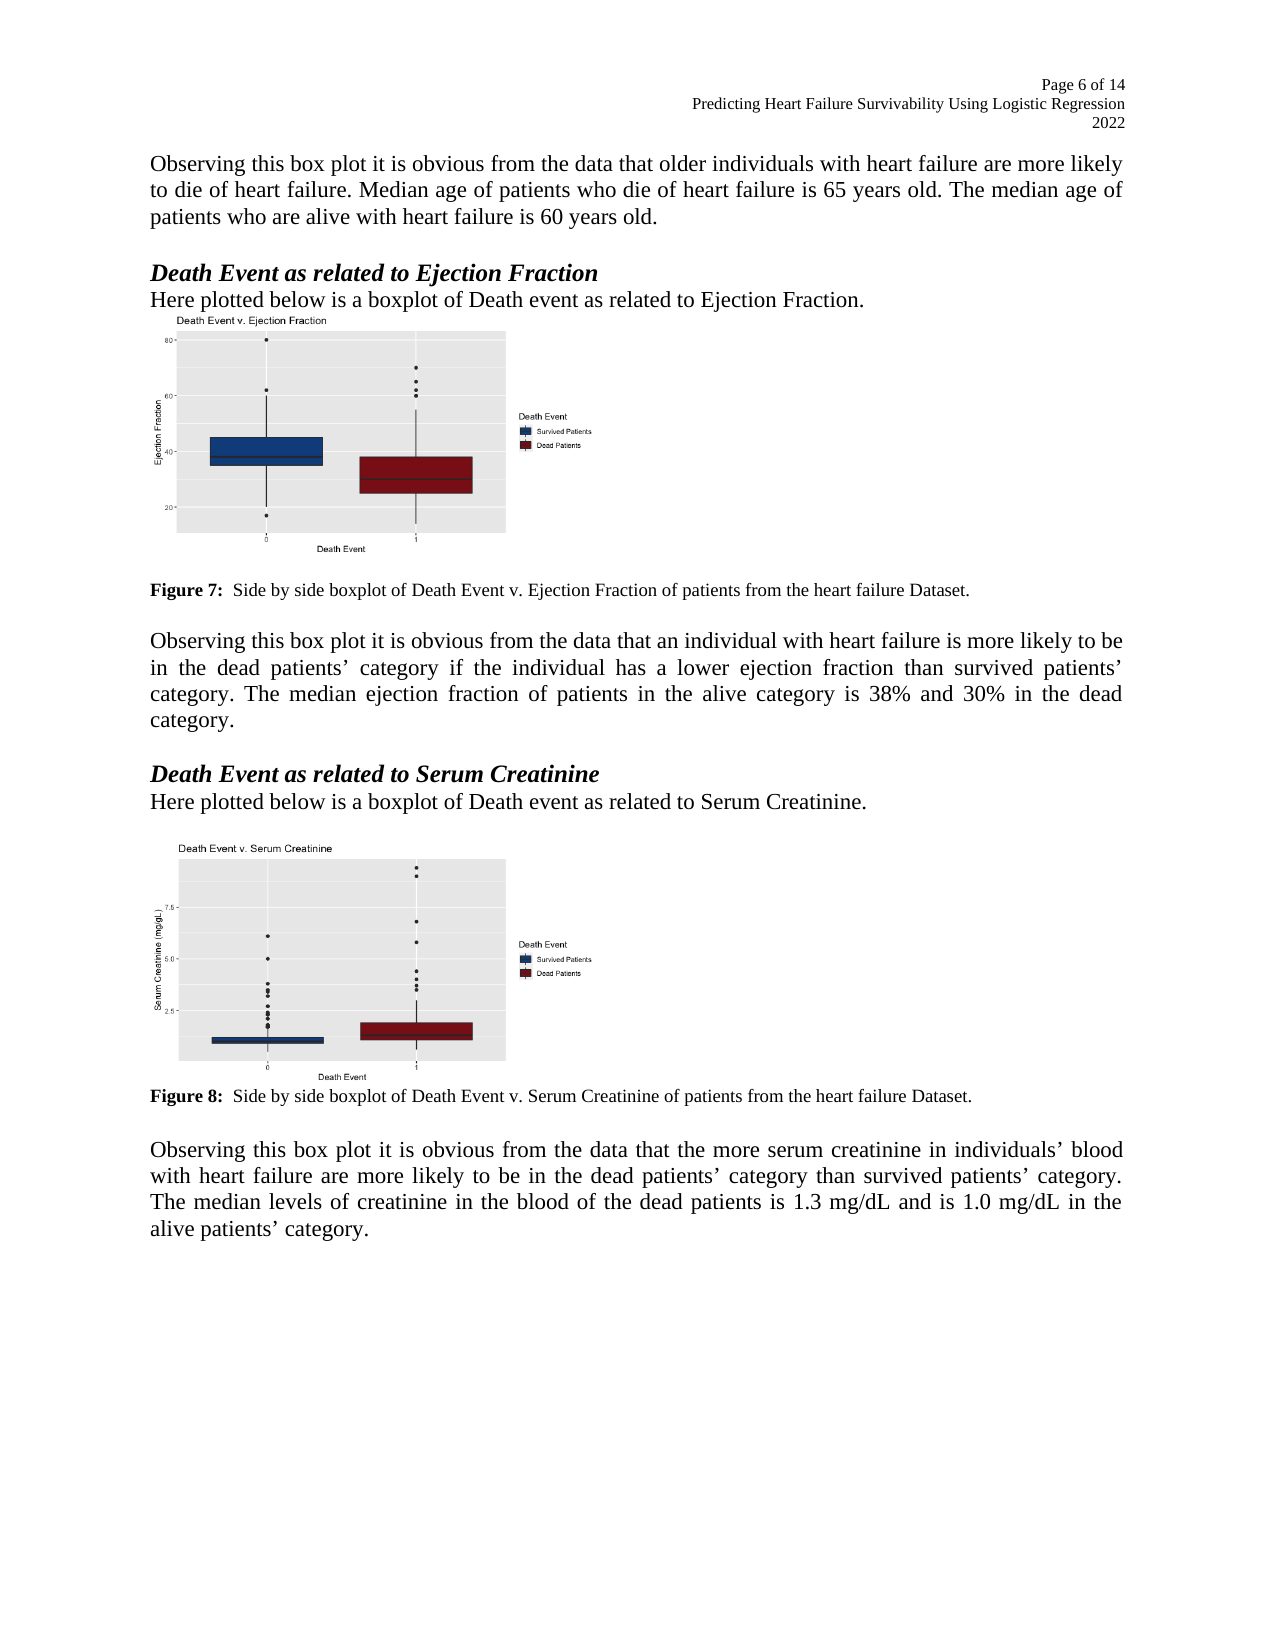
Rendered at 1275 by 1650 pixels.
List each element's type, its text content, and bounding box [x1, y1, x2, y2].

text Death Event as related to Serum Creatinine [150, 759, 1125, 788]
text Observing this box plot it is obvious from the data that older individuals with heart failure are more likely to die of heart failure. Median age of patients who die of heart failure is 65 years old. The median age of patients who are alive with heart failure is 60 years old. [150, 150, 1125, 229]
text Observing this box plot it is obvious from the data that an individual with heart failure is more likely to be in the dead patients’ category if the individual has a lower ejection fraction than survived patients’ category. The median ejection fraction of patients in the alive category is 38% and 30% in the dead category. [150, 627, 1125, 733]
picture [150, 312, 600, 558]
text Here plotted below is a boxplot of Death event as related to Ejection Fraction. [150, 287, 1125, 313]
text Figure 8: Side by side boxplot of Death Event v. Serum Creatinine of patients from the heart failure Dataset. [150, 1085, 1125, 1107]
text Here plotted below is a boxplot of Death event as related to Serum Creatinine. [150, 788, 1125, 814]
text Observing this box plot it is obvious from the data that the more serum creatinine in individuals’ blood with heart failure are more likely to be in the dead patients’ category than survived patients’ category. The median levels of creatinine in the blood of the dead patients is 1.3 mg/dL and is 1.0 mg/dL in the alive patients’ category. [150, 1136, 1125, 1241]
picture [150, 840, 600, 1086]
text Death Event as related to Ejection Fraction [150, 258, 1125, 287]
text Figure 7: Side by side boxplot of Death Event v. Ejection Fraction of patients from the heart failure Dataset. [150, 579, 1125, 601]
